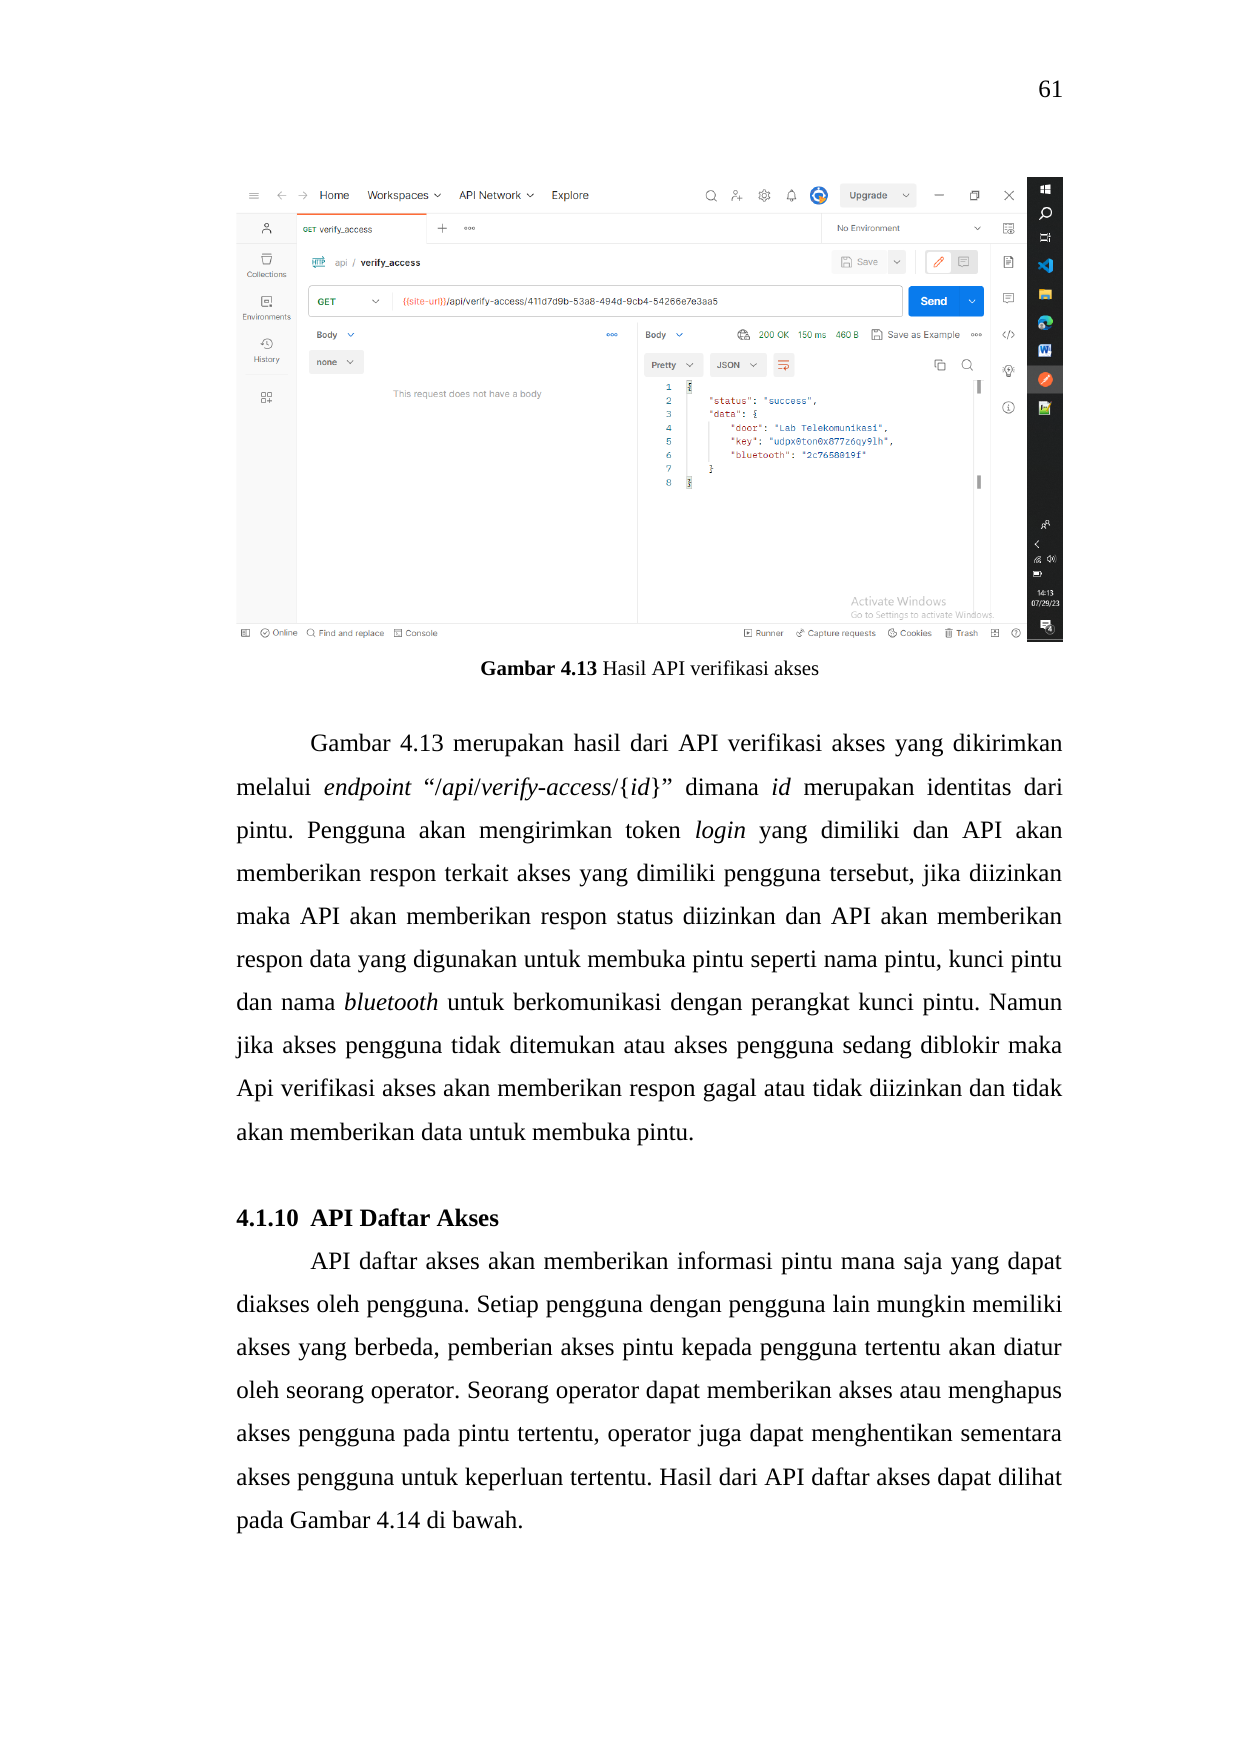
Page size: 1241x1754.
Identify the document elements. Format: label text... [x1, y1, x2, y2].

text Gambar 4.13 Hasil API verifikasi akses [236, 656, 1063, 680]
text Gambar 4.13 merupakan hasil dari API verifikasi akses yang dikirimkan melalui endpoint “/api/verify-access/{id}” dimana id merupakan identitas dari pintu. Pengguna akan mengirimkan token login yang dimiliki dan API akan memberikan respon terkait akses yang dimiliki pengguna tersebut, jika diizinkan maka API akan memberikan respon status diizinkan dan API akan memberikan respon data yang digunakan untuk membuka pintu seperti nama pintu, kunci pintu dan nama bluetooth untuk berkomunikasi dengan perangkat kunci pintu. Namun jika akses pengguna tidak ditemukan atau akses pengguna sedang diblokir maka Api verifikasi akses akan memberikan respon gagal atau tidak diizinkan dan tidak akan memberikan data untuk membuka pintu. [236, 728, 1063, 1145]
text API daftar akses akan memberikan informasi pintu mana saja yang dapat diakses oleh pengguna. Setiap pengguna dengan pengguna lain mungkin memiliki akses yang berbeda, pemberian akses pintu kepada pengguna tertentu akan diatur oleh seorang operator. Seorang operator dapat memberikan akses atau menghapus akses pengguna pada pintu tertentu, operator juga dapat menghentikan sementara akses pengguna untuk keperluan tertentu. Hasil dari API daftar akses dapat dilihat pada Gambar 4.14 di bawah. [236, 1246, 1063, 1533]
picture [236, 177, 1063, 642]
text API Daftar Akses [236, 1203, 1063, 1232]
